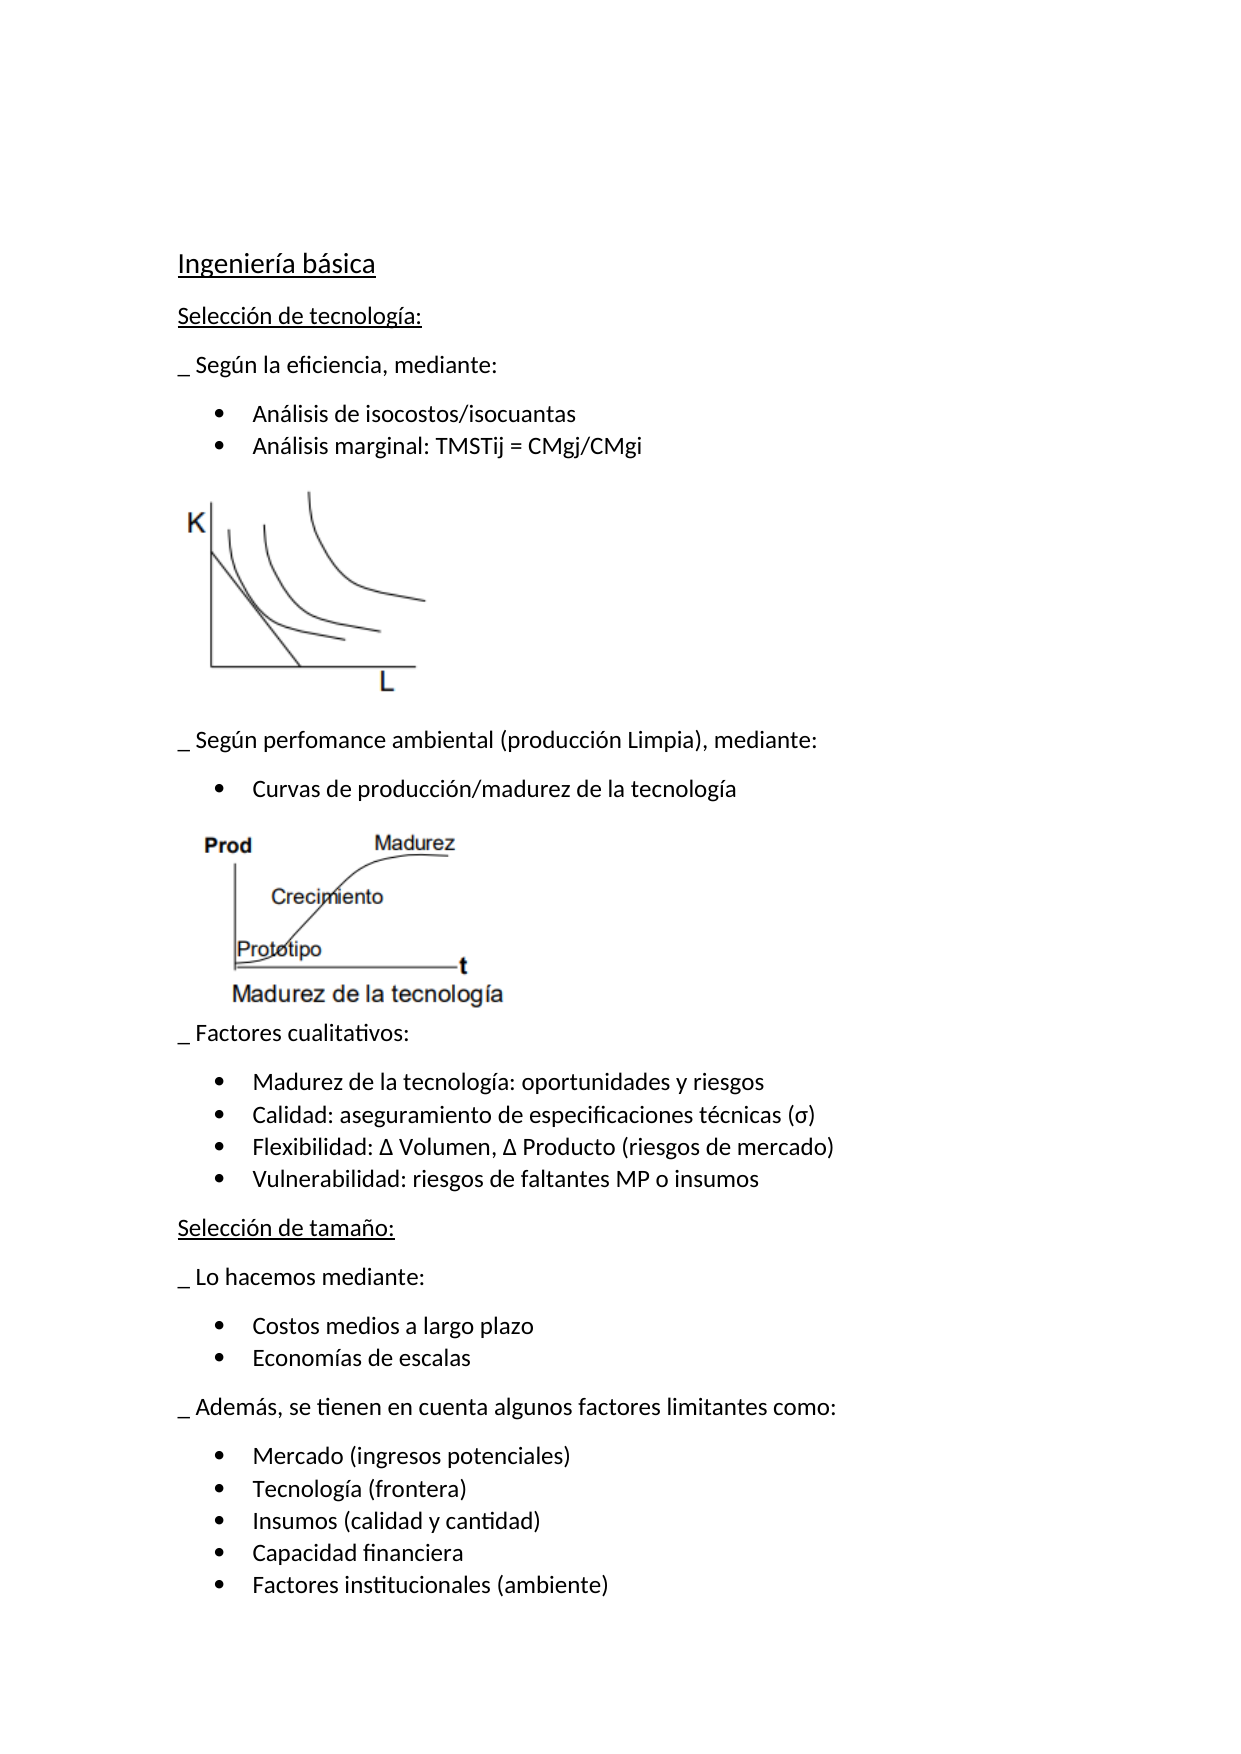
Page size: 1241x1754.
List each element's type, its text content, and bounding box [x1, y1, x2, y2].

list Curvas de producción/madurez de la tecnología [215, 773, 1063, 803]
list Flexibilidad: ∆ Volumen, ∆ Producto (riesgos de mercado) [215, 1131, 1063, 1162]
list Mercado (ingresos potenciales) [215, 1441, 1063, 1471]
list Factores institucionales (ambiente) [215, 1570, 1063, 1600]
text Ingeniería básica [177, 246, 1063, 281]
picture [176, 478, 438, 707]
list Calidad: aseguramiento de especificaciones técnicas (σ) [215, 1099, 1063, 1129]
list Vulnerabilidad: riesgos de faltantes MP o insumos [215, 1163, 1063, 1194]
list Capacidad financiera [215, 1537, 1063, 1568]
list Análisis marginal: TMSTij = CMgj/CMgi [215, 430, 1063, 461]
text Selección de tamaño: [177, 1212, 1063, 1243]
text _ Factores cualitativos: [177, 1018, 1063, 1048]
list Madurez de la tecnología: oportunidades y riesgos [215, 1067, 1063, 1097]
text Selección de tecnología: [177, 300, 1063, 330]
text _ Lo hacemos mediante: [177, 1261, 1063, 1292]
list Tecnología (frontera) [215, 1473, 1063, 1503]
text _ Según perfomance ambiental (producción Limpia), mediante: [177, 724, 1063, 754]
list Análisis de isocostos/isocuantas [215, 398, 1063, 428]
list Economías de escalas [215, 1343, 1063, 1373]
list Insumos (calidad y cantidad) [215, 1505, 1063, 1536]
list Costos medios a largo plazo [215, 1310, 1063, 1341]
text _ Además, se tienen en cuenta algunos factores limitantes como: [177, 1392, 1063, 1422]
text _ Según la eficiencia, mediante: [177, 349, 1063, 379]
picture [176, 822, 510, 1017]
